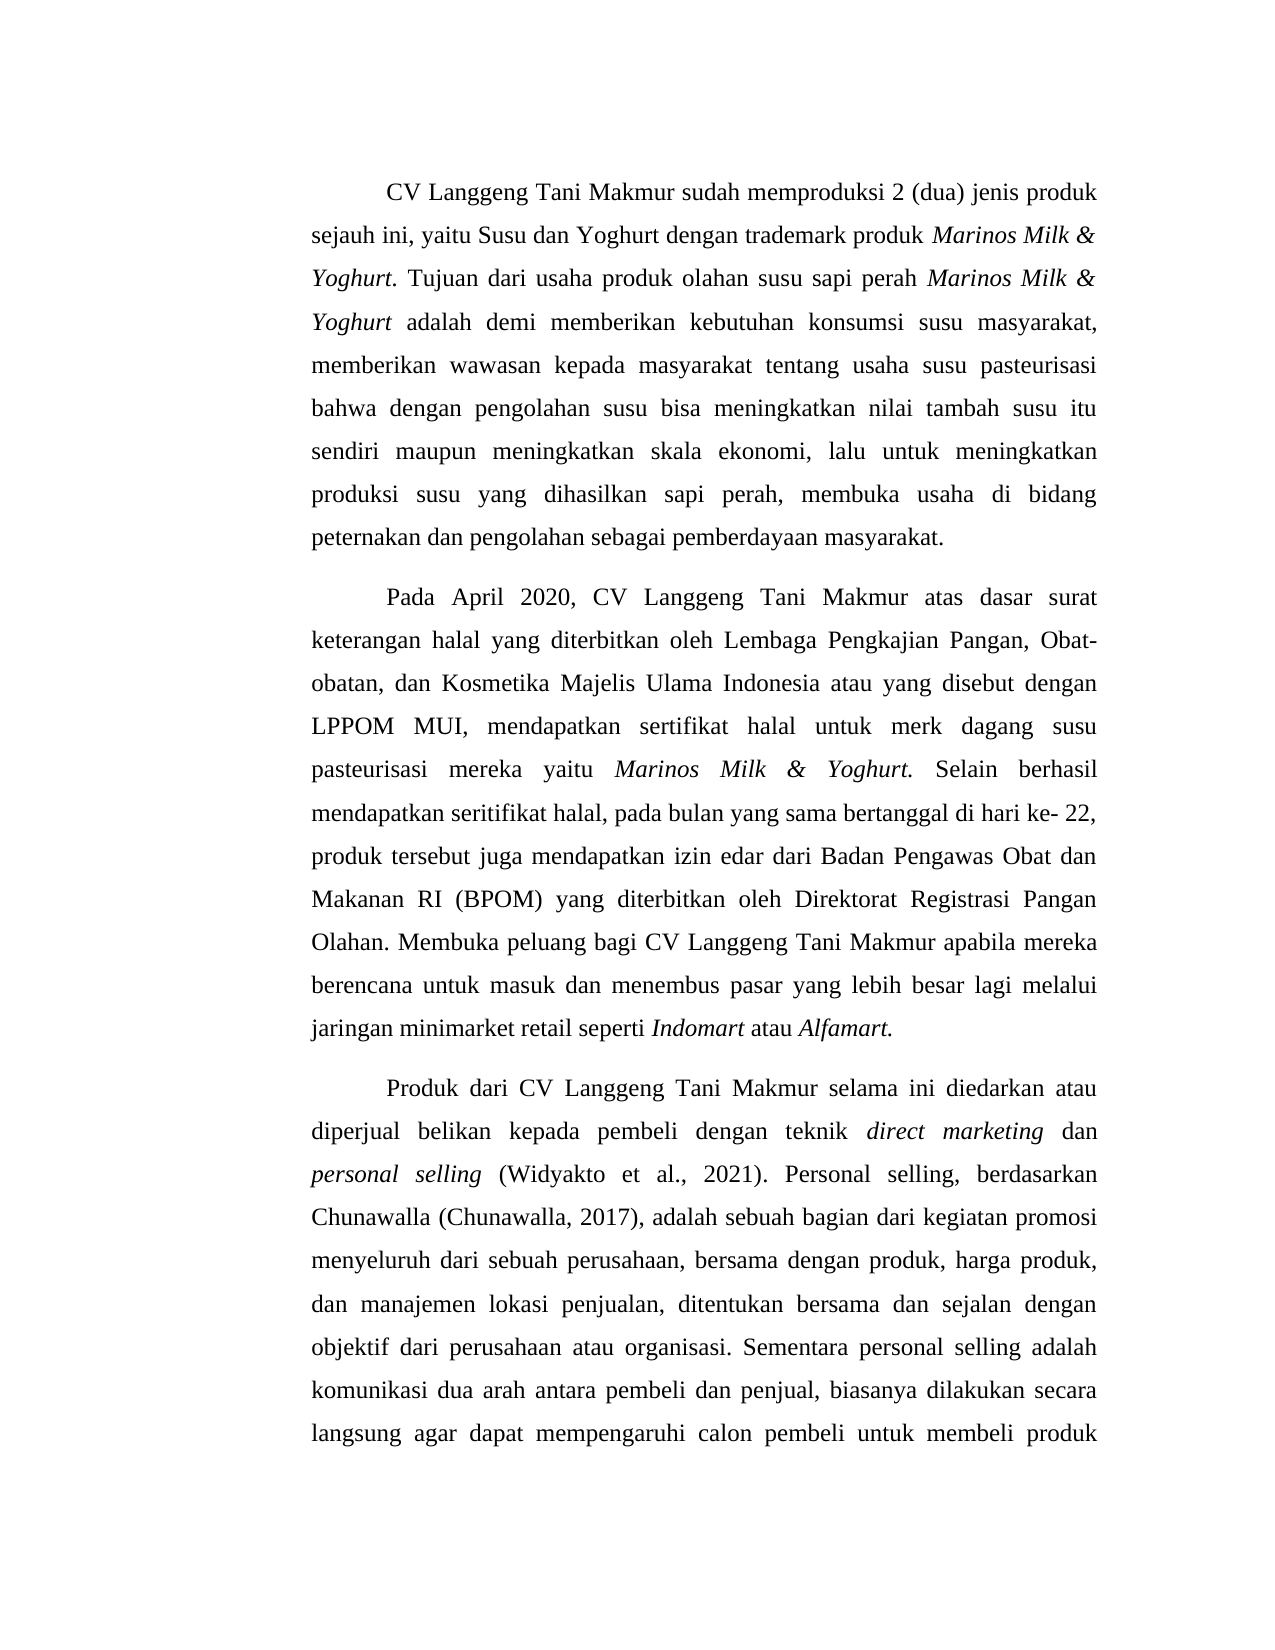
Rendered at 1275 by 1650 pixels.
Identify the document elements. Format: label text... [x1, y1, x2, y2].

text CV Langgeng Tani Makmur sudah memproduksi 2 (dua) jenis produk sejauh ini, yaitu Susu dan Yoghurt dengan trademark produk Marinos Milk & Yoghurt. Tujuan dari usaha produk olahan susu sapi perah Marinos Milk & Yoghurt adalah demi memberikan kebutuhan konsumsi susu masyarakat, memberikan wawasan kepada masyarakat tentang usaha susu pasteurisasi bahwa dengan pengolahan susu bisa meningkatkan nilai tambah susu itu sendiri maupun meningkatkan skala ekonomi, lalu untuk meningkatkan produksi susu yang dihasilkan sapi perah, membuka usaha di bidang peternakan dan pengolahan sebagai pemberdayaan masyarakat. [311, 177, 1098, 551]
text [311, 1073, 1098, 1447]
text Pada April 2020, CV Langgeng Tani Makmur atas dasar surat keterangan halal yang diterbitkan oleh Lembaga Pengkajian Pangan, Obat-obatan, dan Kosmetika Majelis Ulama Indonesia atau yang disebut dengan LPPOM MUI, mendapatkan sertifikat halal untuk merk dagang susu pasteurisasi mereka yaitu Marinos Milk & Yoghurt. Selain berhasil mendapatkan seritifikat halal, pada bulan yang sama bertanggal di hari ke- 22, produk tersebut juga mendapatkan izin edar dari Badan Pengawas Obat dan Makanan RI (BPOM) yang diterbitkan oleh Direktorat Registrasi Pangan Olahan. Membuka peluang bagi CV Langgeng Tani Makmur apabila mereka berencana untuk masuk dan menembus pasar yang lebih besar lagi melalui jaringan minimarket retail seperti Indomart atau Alfamart. [311, 582, 1098, 1042]
